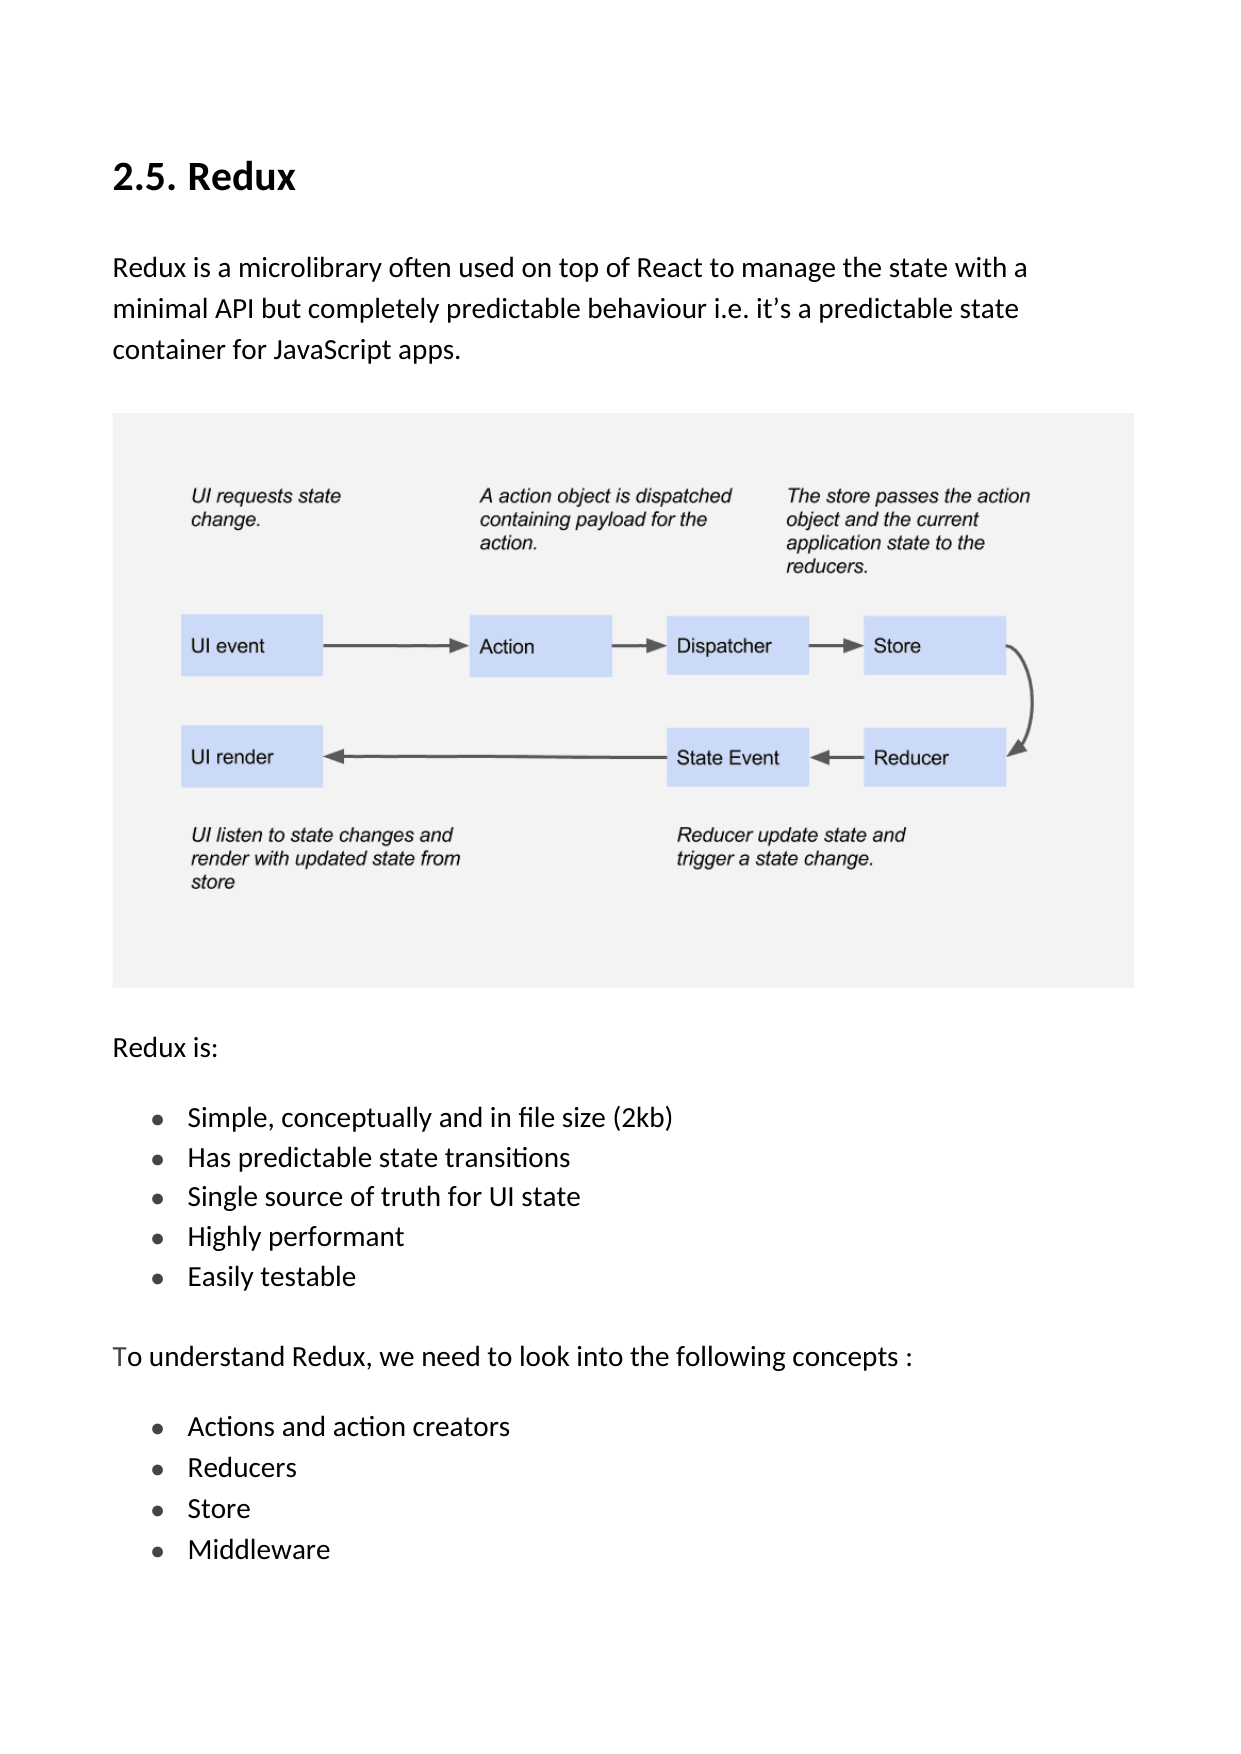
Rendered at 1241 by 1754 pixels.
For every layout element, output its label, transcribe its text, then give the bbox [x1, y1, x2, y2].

list Middleware [150, 1531, 1128, 1567]
list Store [150, 1490, 1128, 1526]
text Redux is: [112, 1029, 1128, 1064]
list Highly performant [150, 1218, 1128, 1254]
list Has predictable state transitions [150, 1139, 1128, 1174]
list Reducers [150, 1449, 1128, 1485]
text 2.5. Redux [112, 150, 1128, 201]
text To understand Redux, we need to look into the following concepts : [112, 1338, 1128, 1374]
picture [112, 413, 1134, 988]
list Simple, conceptually and in file size (2kb) [150, 1099, 1128, 1134]
list Easily testable [150, 1258, 1128, 1294]
list Single source of truth for UI state [150, 1178, 1128, 1214]
text Redux is a microlibrary often used on top of React to manage the state with a minimal API but completely predictable behaviour i.e. it’s a predictable state container for JavaScript apps. [112, 249, 1128, 367]
list Actions and action creators [150, 1408, 1128, 1444]
